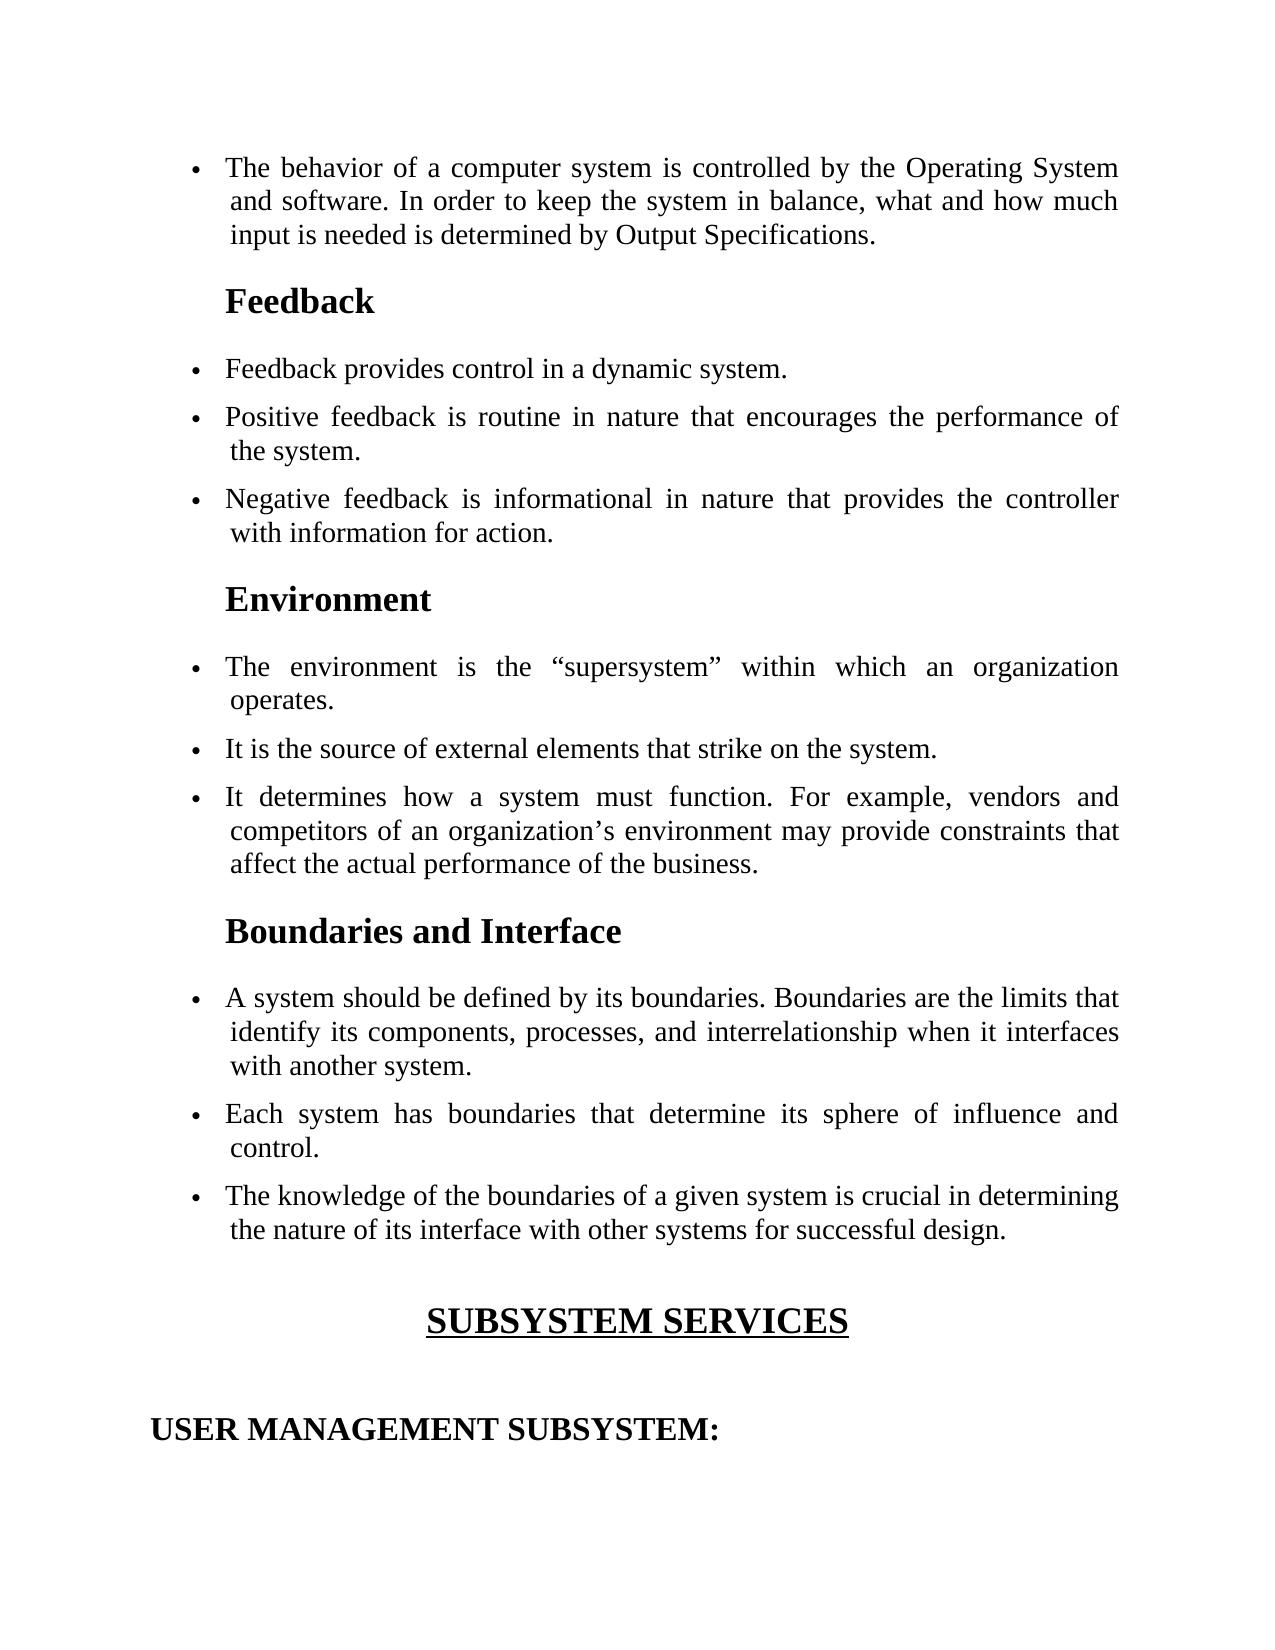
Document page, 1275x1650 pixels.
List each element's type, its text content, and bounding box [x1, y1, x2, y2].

list Positive feedback is routine in nature that encourages the performance of the system. [192, 399, 1120, 467]
list It determines how a system must function. For example, vendors and competitors of an organization’s environment may provide constraints that affect the actual performance of the business. [192, 779, 1120, 880]
list Negative feedback is informational in nature that provides the controller with information for action. [192, 482, 1120, 549]
text Boundaries and Interface [150, 909, 1125, 951]
list The environment is the “supersystem” within which an organization operates. [192, 649, 1120, 716]
list It is the source of external elements that strike on the system. [192, 731, 1120, 764]
list Feedback provides control in a dynamic system. [192, 351, 1120, 384]
text USER MANAGEMENT SUBSYSTEM: [150, 1409, 1125, 1447]
list The behavior of a computer system is controlled by the Operating System and software. In order to keep the system in balance, what and how much input is needed is determined by Output Specifications. [192, 150, 1120, 251]
text Feedback [150, 280, 1125, 322]
list The knowledge of the boundaries of a given system is crucial in determining the nature of its interface with other systems for successful design. [192, 1178, 1120, 1245]
list A system should be defined by its boundaries. Boundaries are the limits that identify its components, processes, and interrelationship when it interfaces with another system. [192, 981, 1120, 1081]
text SUBSYSTEM SERVICES [150, 1299, 1125, 1342]
list Each system has boundaries that determine its sphere of influence and control. [192, 1096, 1120, 1163]
text Environment [150, 578, 1125, 620]
